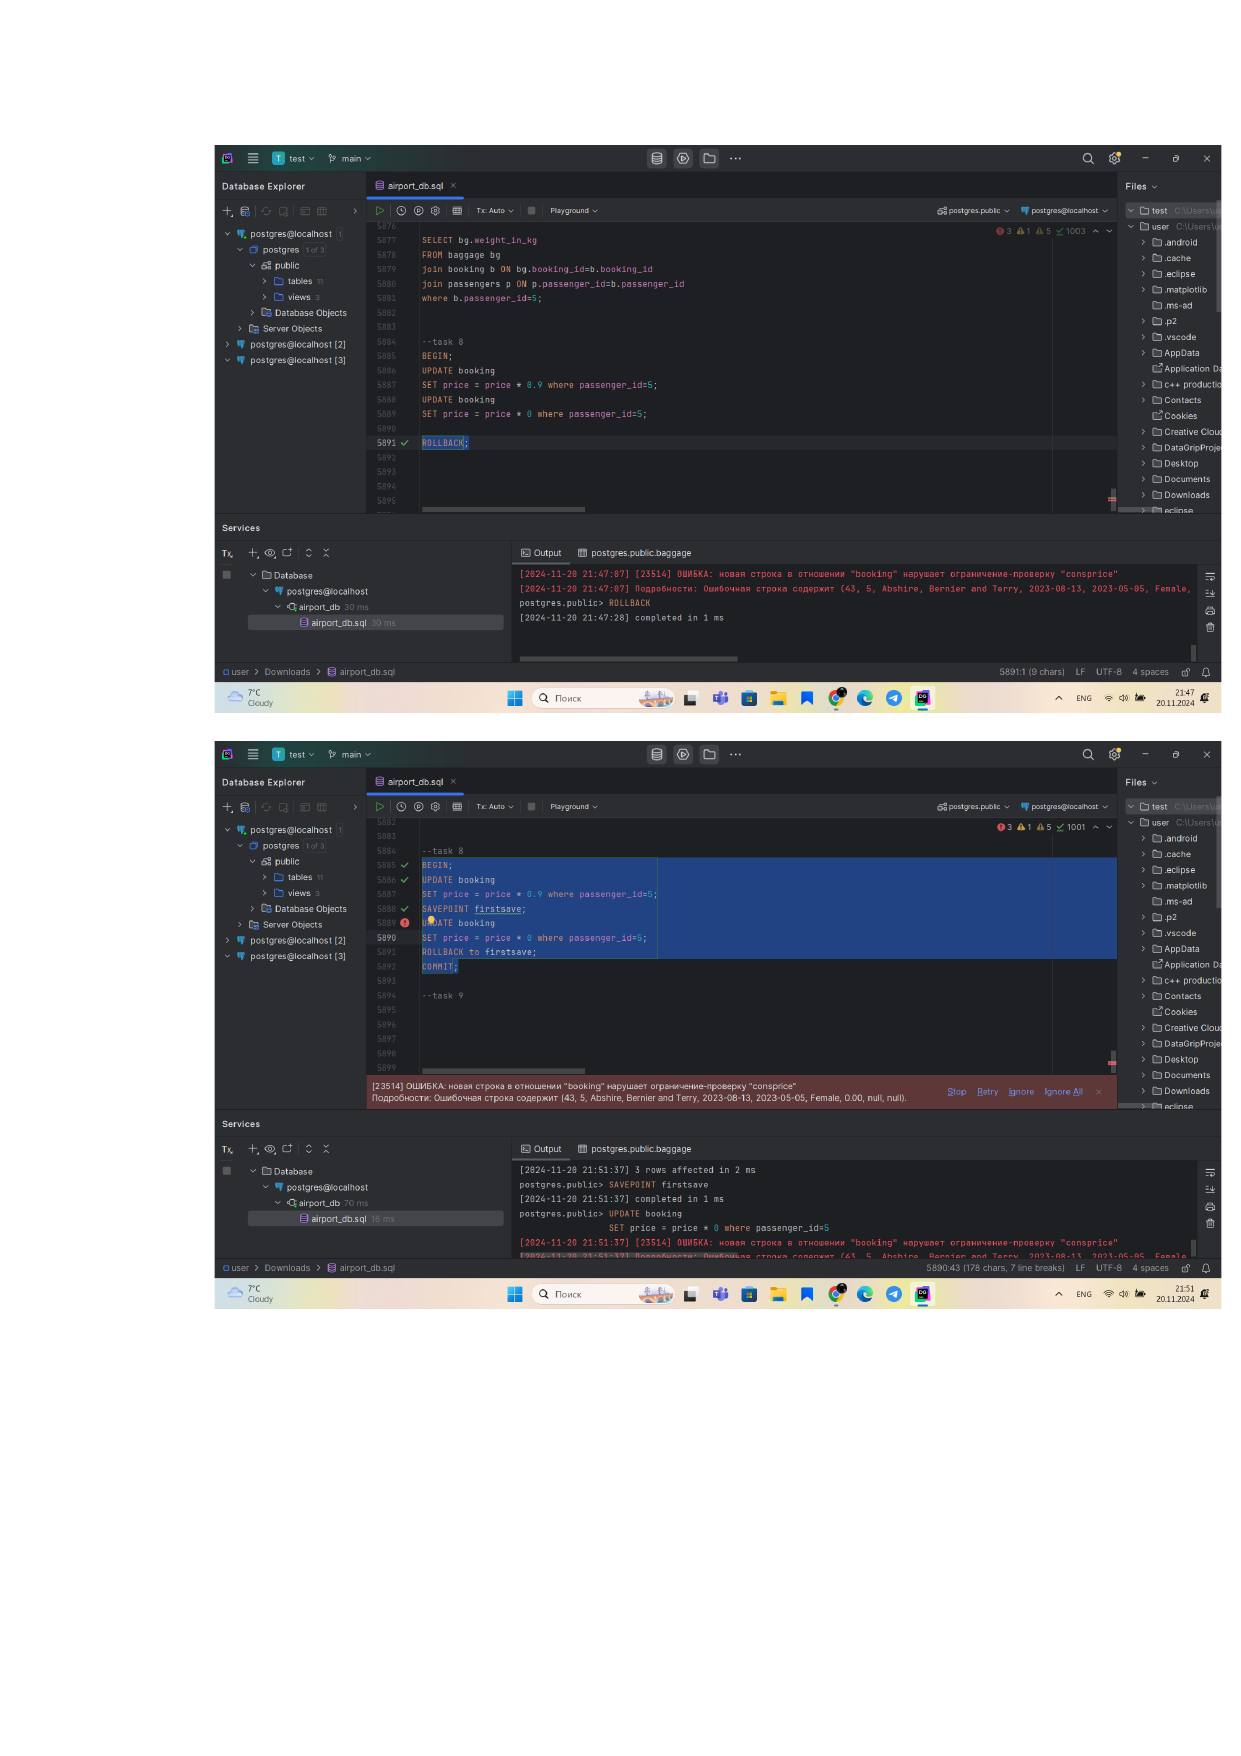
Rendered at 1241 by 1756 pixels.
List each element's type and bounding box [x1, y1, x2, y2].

picture [214, 145, 1222, 713]
picture [214, 741, 1222, 1309]
